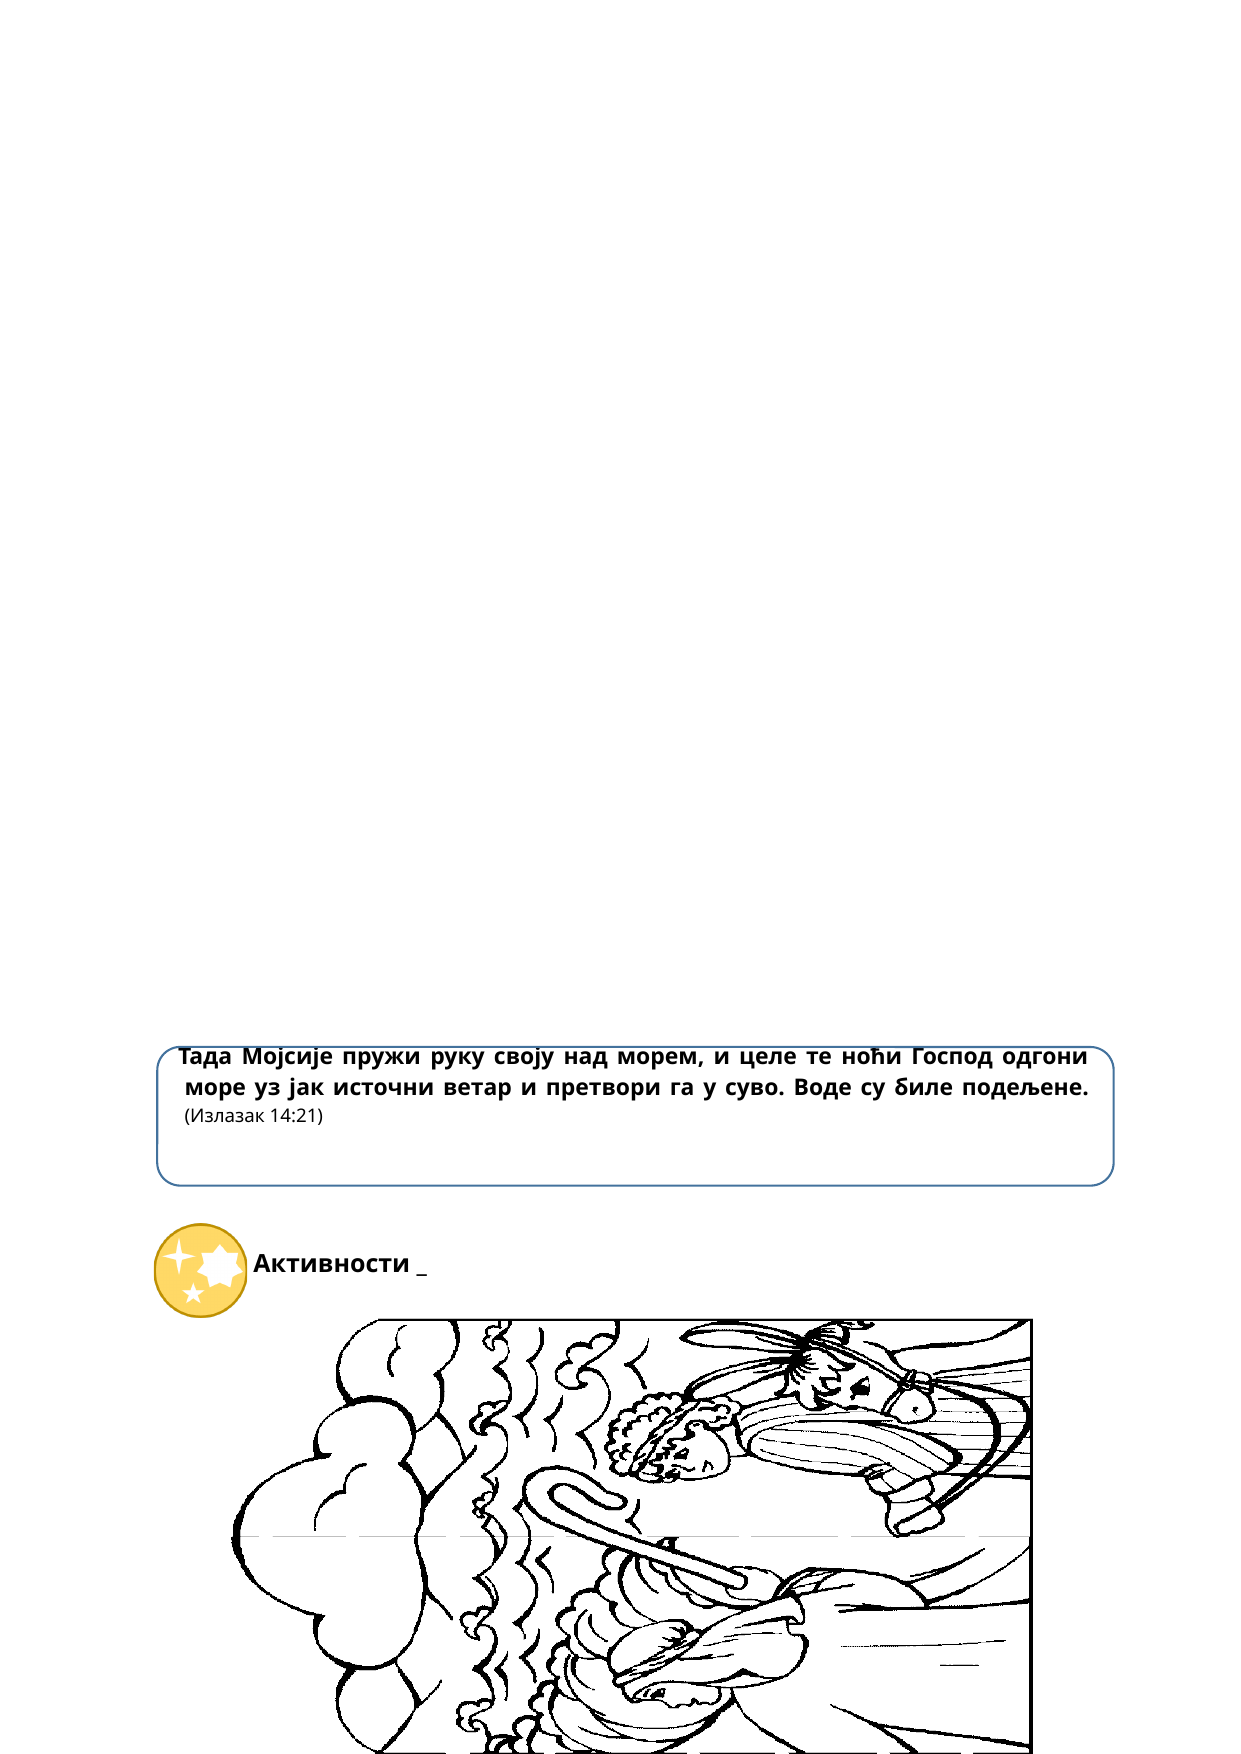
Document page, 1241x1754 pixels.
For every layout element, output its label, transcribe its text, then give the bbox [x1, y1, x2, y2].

text Тада Мојсије пружи руку своју над морем, и целе те ноћи Господ одгони море уз јак источни ветар и претвори га у суво. Воде су биле подељене. (Излазак 14:21) [150, 1040, 1090, 1128]
picture [153, 1223, 1041, 1754]
text Активности _ [248, 1246, 1090, 1280]
